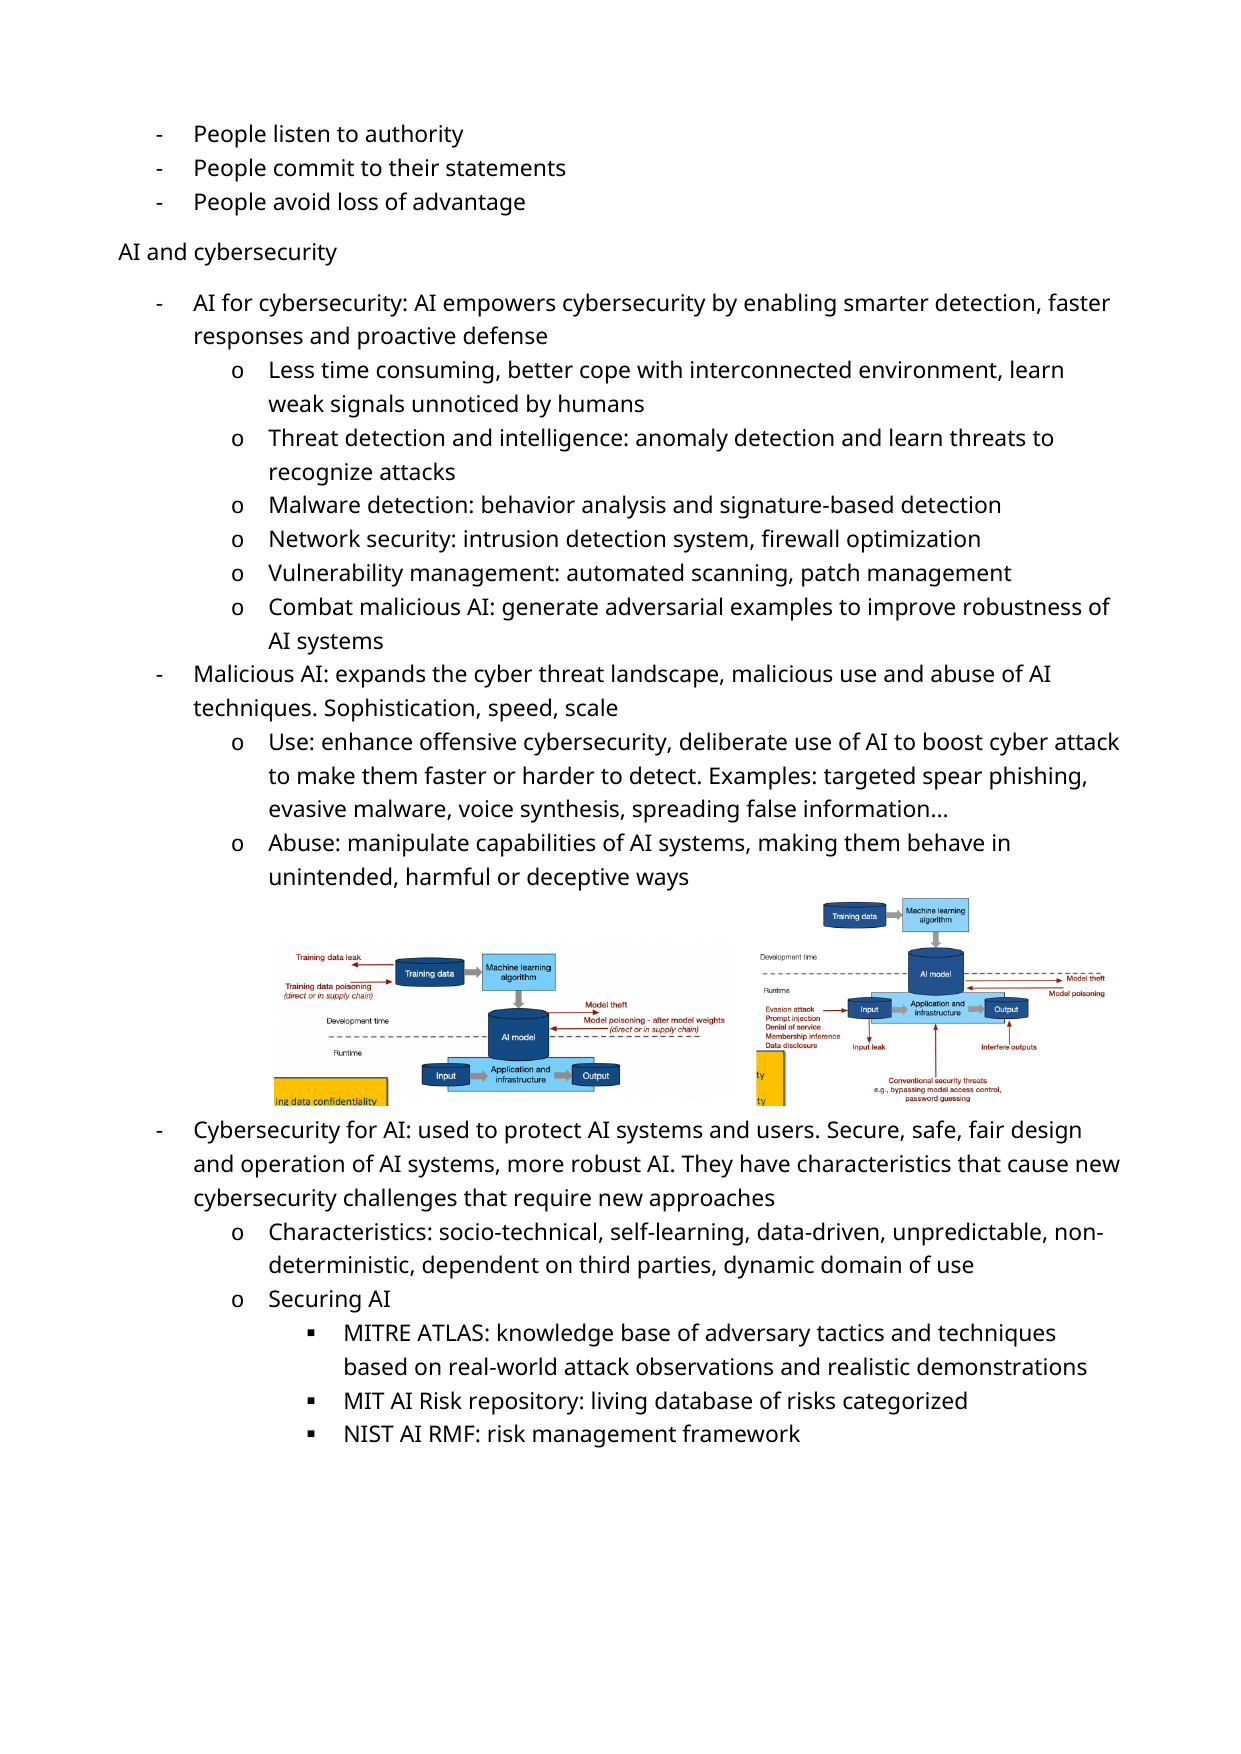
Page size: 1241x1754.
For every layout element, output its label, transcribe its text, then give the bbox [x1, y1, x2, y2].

list MIT AI Risk repository: living database of risks categorized [306, 1384, 1122, 1416]
list Securing AI [231, 1283, 1122, 1314]
picture [756, 894, 1119, 1106]
text AI and cybersecurity [118, 236, 1122, 267]
list Combat malicious AI: generate adversarial examples to improve robustness of AI systems [231, 591, 1122, 656]
list People commit to their statements [156, 152, 1122, 183]
list Vulnerability management: automated scanning, patch management [231, 557, 1122, 588]
list Malicious AI: expands the cyber threat landscape, malicious use and abuse of AI techniques. Sophistication, speed, scale [156, 658, 1122, 723]
list AI for cybersecurity: AI empowers cybersecurity by enabling smarter detection, faster responses and proactive defense [156, 286, 1122, 351]
list Less time consuming, better cope with interconnected environment, learn weak signals unnoticed by humans [231, 354, 1122, 419]
list MITRE ATLAS: knowledge base of adversary tactics and techniques based on real-world attack observations and realistic demonstrations [306, 1317, 1122, 1382]
list Cybersecurity for AI: used to protect AI systems and users. Secure, safe, fair design and operation of AI systems, more robust AI. They have characteristics that cause new cybersecurity challenges that require new approaches [156, 1114, 1122, 1213]
list NIST AI RMF: risk management framework [306, 1418, 1122, 1449]
picture [274, 933, 751, 1106]
list People avoid loss of advantage [156, 186, 1122, 217]
list Network security: intrusion detection system, firewall optimization [231, 523, 1122, 554]
list Malware detection: behavior analysis and signature-based detection [231, 489, 1122, 521]
list Use: enhance offensive cybersecurity, deliberate use of AI to boost cyber attack to make them faster or harder to detect. Examples: targeted spear phishing, evasive malware, voice synthesis, spreading false information… [231, 726, 1122, 825]
list People listen to authority [156, 118, 1122, 149]
list Threat detection and intelligence: anomaly detection and learn threats to recognize attacks [231, 422, 1122, 487]
list Characteristics: socio-technical, self-learning, data-driven, unpredictable, non-deterministic, dependent on third parties, dynamic domain of use [231, 1216, 1122, 1281]
